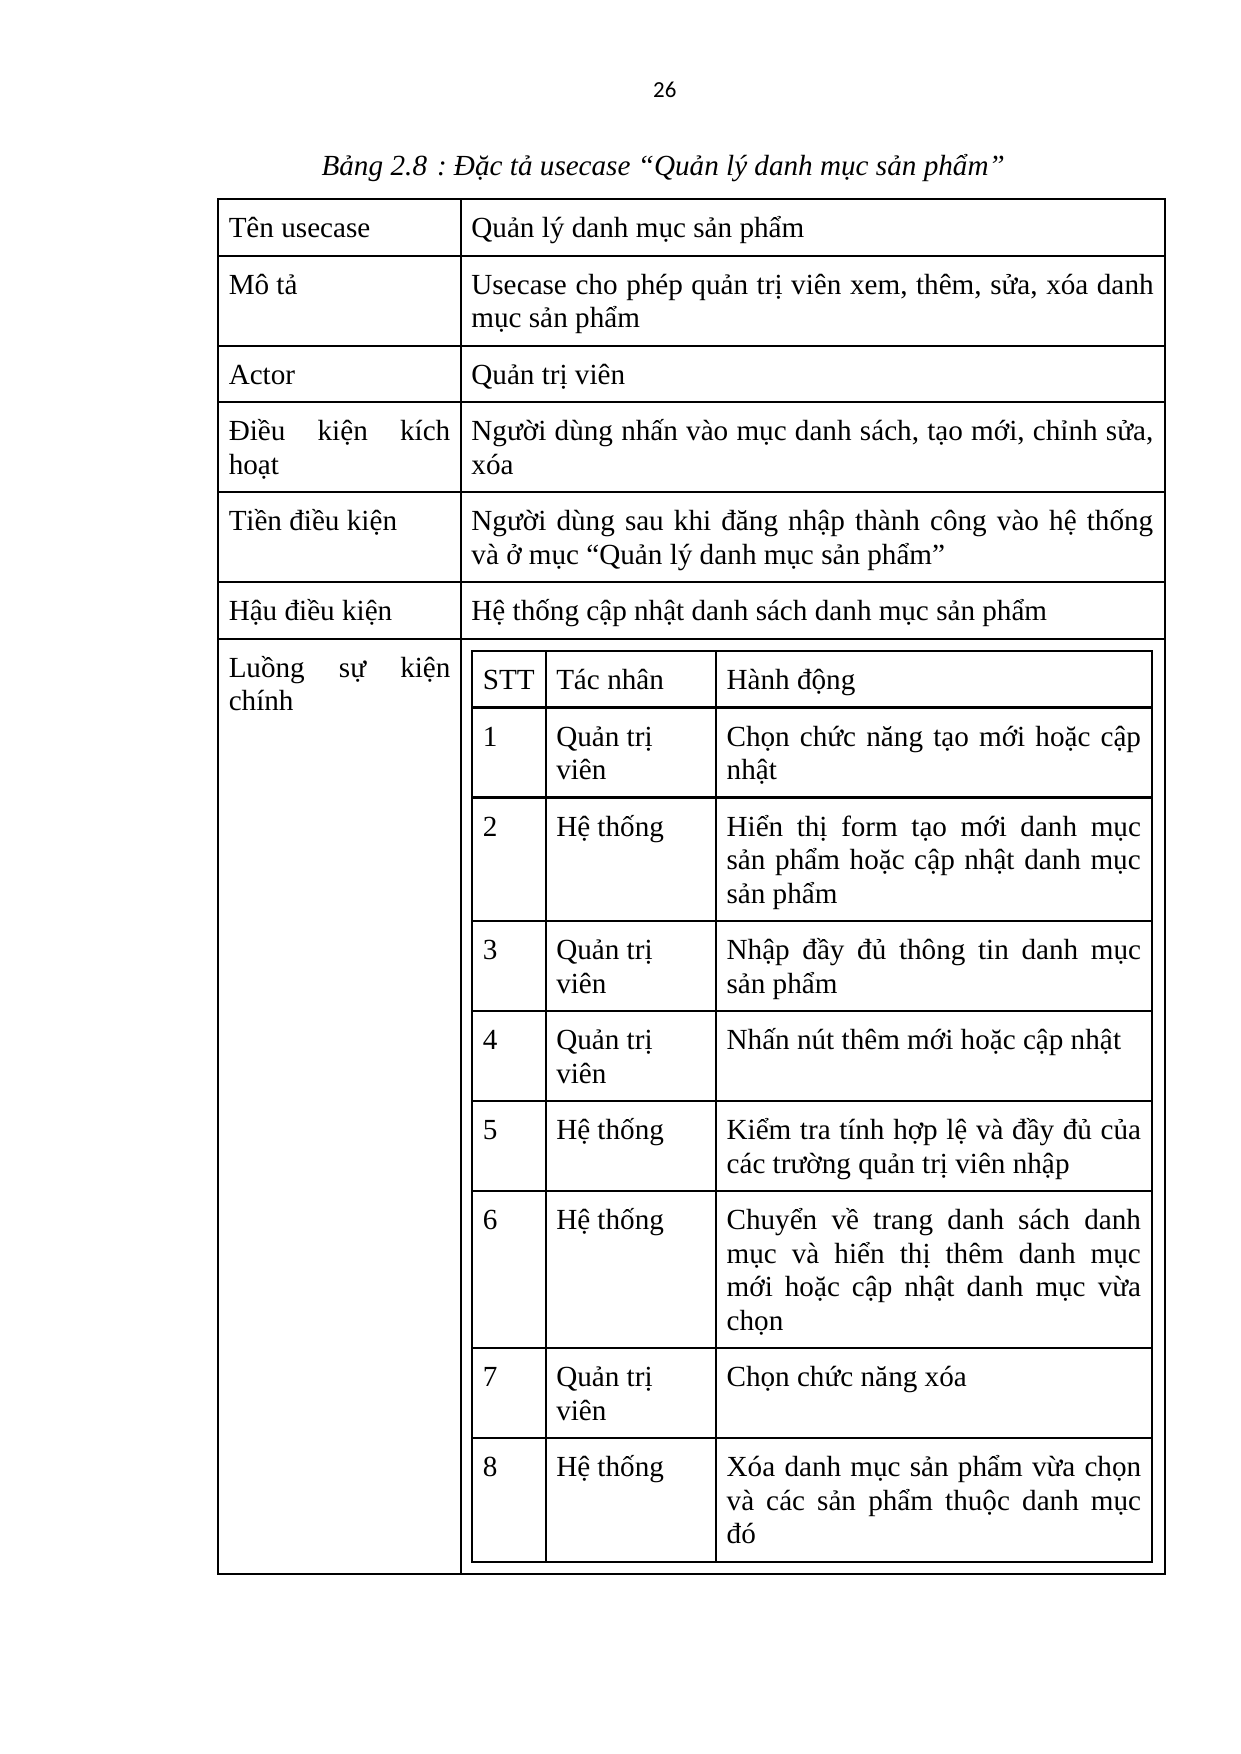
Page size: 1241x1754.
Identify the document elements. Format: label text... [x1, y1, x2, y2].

table_cell Người dùng nhấn vào mục danh sách, tạo mới, chỉnh sửa, xóa [462, 403, 1164, 491]
table_cell [462, 640, 1164, 1573]
table_cell Điều kiện kích hoạt [219, 403, 460, 491]
table_cell Tiền điều kiện [219, 493, 460, 581]
table_cell Luồng sự kiện chính [219, 640, 460, 1573]
table_cell Người dùng sau khi đăng nhập thành công vào hệ thống và ở mục “Quản lý danh mục sản phẩm” [462, 493, 1164, 581]
table_cell Hệ thống cập nhật danh sách danh mục sản phẩm [462, 583, 1164, 637]
table_cell Usecase cho phép quản trị viên xem, thêm, sửa, xóa danh mục sản phẩm [462, 257, 1164, 344]
table_header Quản lý danh mục sản phẩm [462, 200, 1164, 254]
table_cell Actor [219, 347, 460, 401]
table_header Tên usecase [219, 200, 460, 254]
table_cell Hậu điều kiện [219, 583, 460, 637]
table_cell Mô tả [219, 257, 460, 344]
table_cell Quản trị viên [462, 347, 1164, 401]
